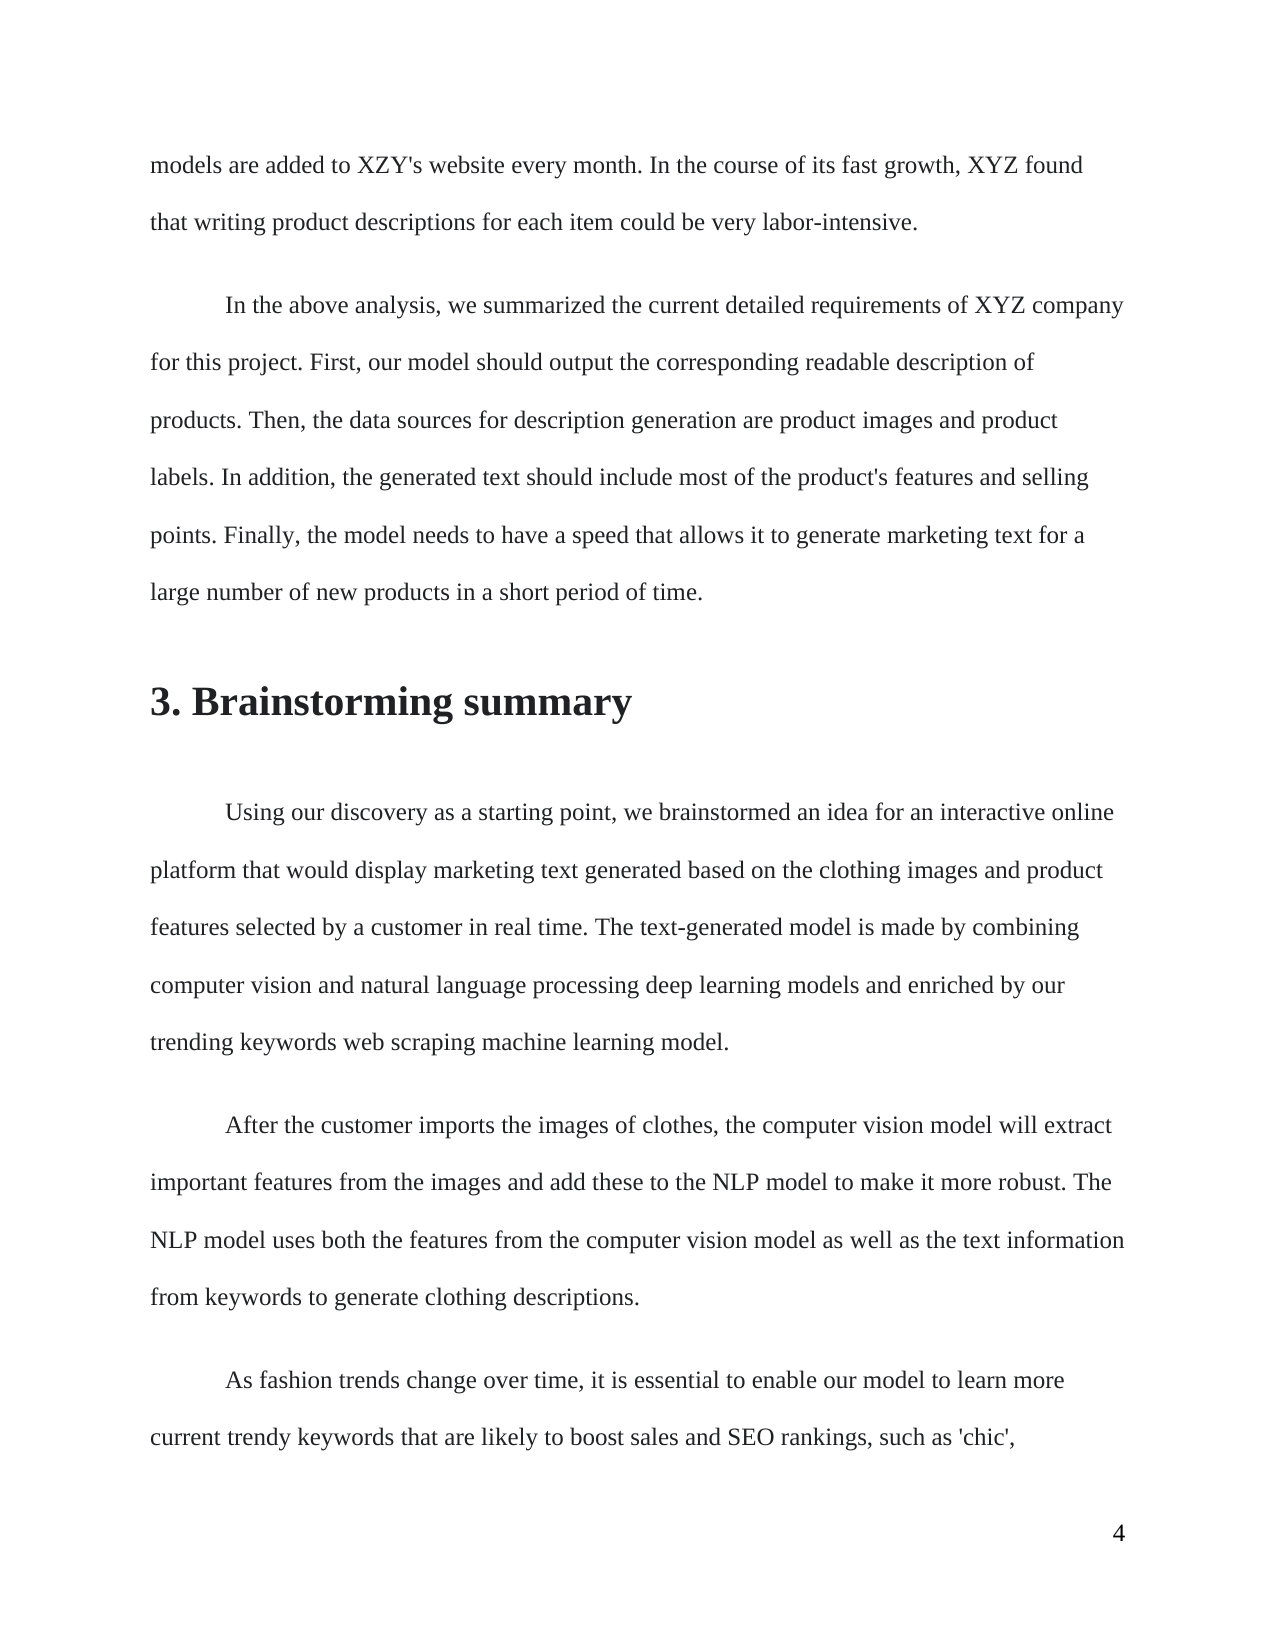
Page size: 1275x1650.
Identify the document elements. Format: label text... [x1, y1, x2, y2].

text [150, 1365, 1125, 1451]
subtitle 3. Brainstorming summary [150, 677, 1125, 724]
text In the above analysis, we summarized the current detailed requirements of XYZ company for this project. First, our model should output the corresponding readable description of products. Then, the data sources for description generation are product images and product labels. In addition, the generated text should include most of the product's features and selling points. Finally, the model needs to have a speed that allows it to generate marketing text for a large number of new products in a short period of time. [150, 290, 1125, 606]
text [150, 150, 1125, 236]
text Using our discovery as a starting point, we brainstormed an idea for an interactive online platform that would display marketing text generated based on the clothing images and product features selected by a customer in real time. The text-generated model is made by combining computer vision and natural language processing deep learning models and enriched by our trending keywords web scraping machine learning model. [150, 797, 1125, 1056]
text After the customer imports the images of clothes, the computer vision model will extract important features from the images and add these to the NLP model to make it more robust. The NLP model uses both the features from the computer vision model as well as the text information from keywords to generate clothing descriptions. [150, 1110, 1125, 1311]
